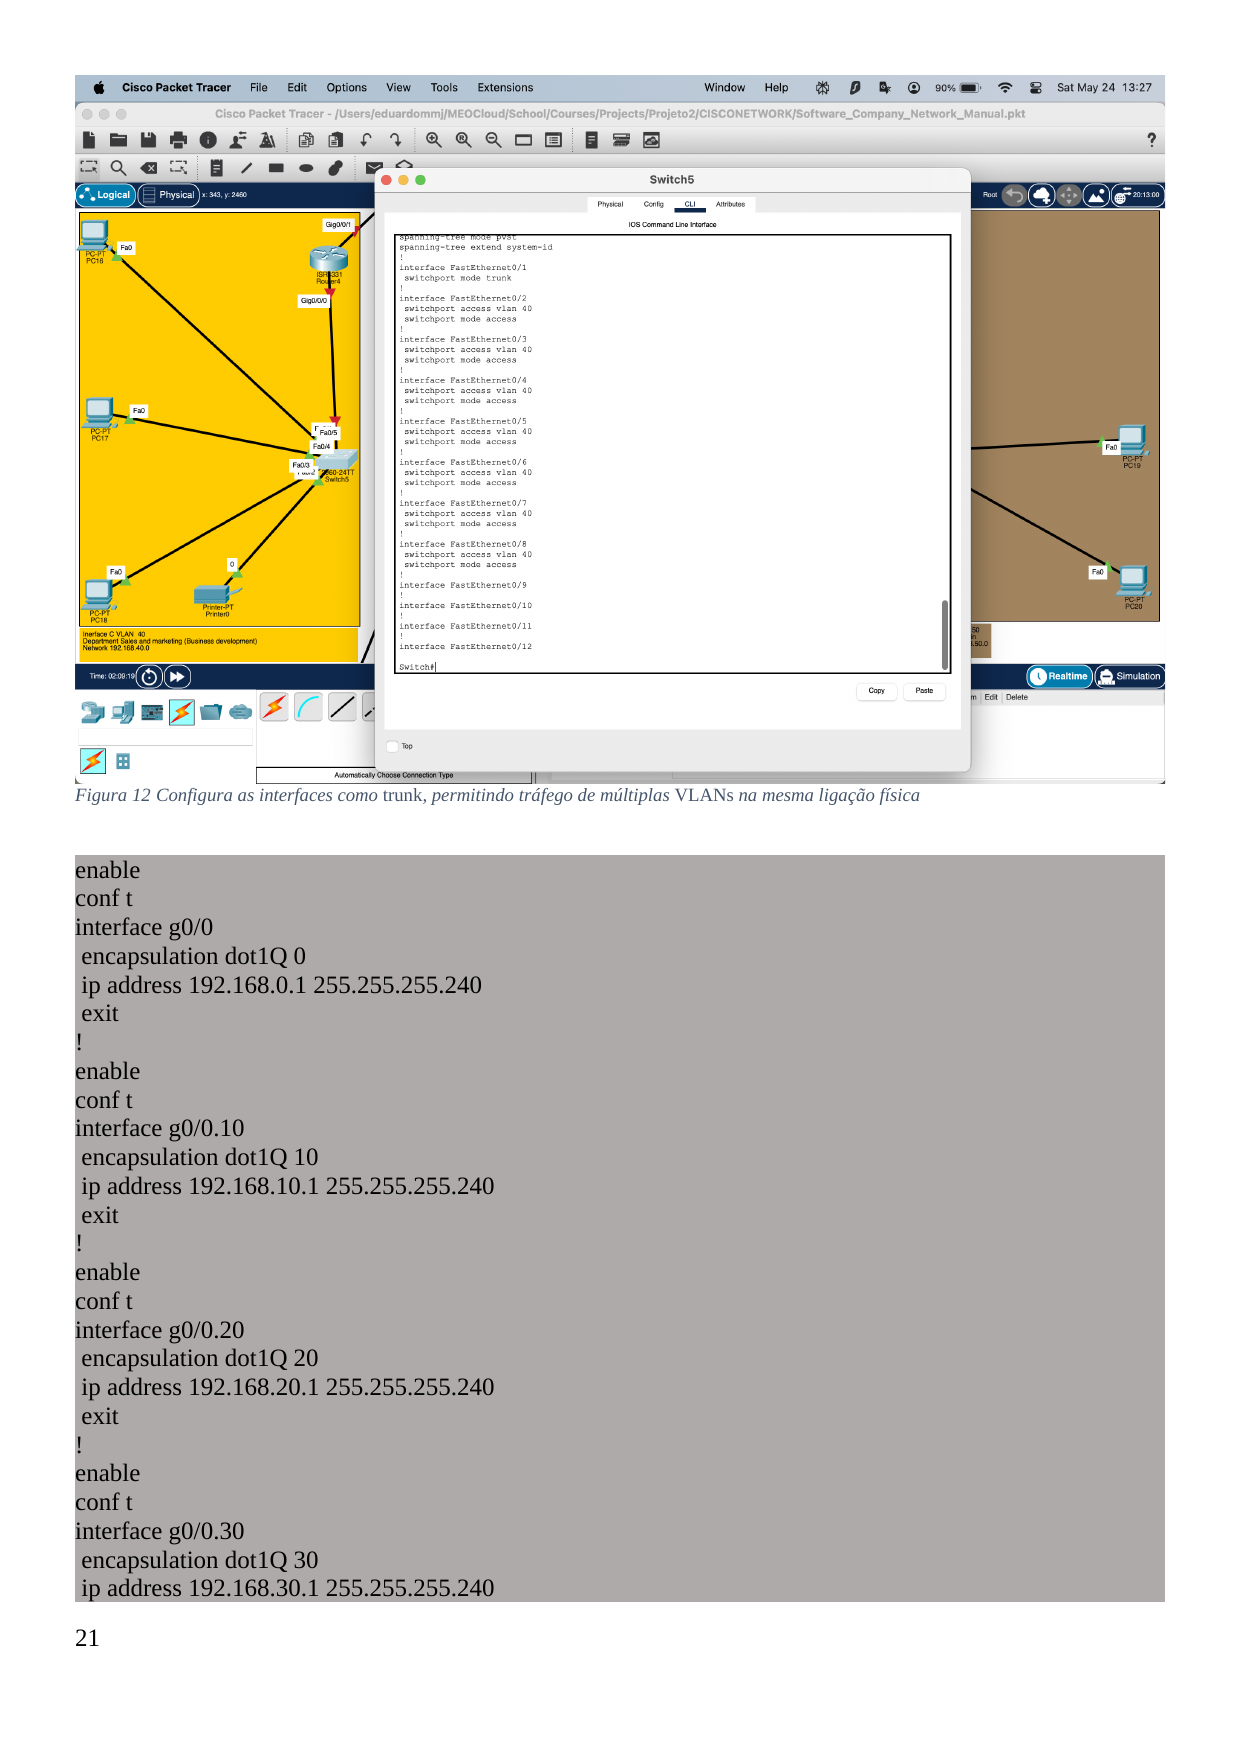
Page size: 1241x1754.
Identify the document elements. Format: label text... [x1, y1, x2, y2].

text encapsulation dot1Q 0 [75, 941, 1165, 970]
text enable [75, 855, 1165, 883]
text interface g0/0 [75, 912, 1165, 941]
text ! [75, 1027, 1165, 1056]
picture [75, 75, 1166, 784]
text ip address 192.168.20.1 255.255.255.240 [75, 1372, 1165, 1401]
text ip address 192.168.30.1 255.255.255.240 [75, 1573, 1165, 1602]
text conf t [75, 1085, 1165, 1113]
text exit [75, 1200, 1165, 1228]
text conf t [75, 1487, 1165, 1516]
text interface g0/0.20 [75, 1315, 1165, 1343]
text enable [75, 1056, 1165, 1085]
text encapsulation dot1Q 10 [75, 1142, 1165, 1171]
text interface g0/0.30 [75, 1516, 1165, 1545]
text ! [75, 1228, 1165, 1257]
text enable [75, 1257, 1165, 1286]
text ! [75, 1430, 1165, 1458]
text conf t [75, 1286, 1165, 1315]
text interface g0/0.10 [75, 1113, 1165, 1142]
text encapsulation dot1Q 30 [75, 1545, 1165, 1573]
text enable [75, 1458, 1165, 1487]
text exit [75, 998, 1165, 1027]
text ip address 192.168.10.1 255.255.255.240 [75, 1171, 1165, 1200]
text ip address 192.168.0.1 255.255.255.240 [75, 970, 1165, 998]
text encapsulation dot1Q 20 [75, 1343, 1165, 1372]
text exit [75, 1401, 1165, 1430]
text Figura 12 Configura as interfaces como trunk, permitindo tráfego de múltiplas VLANs na mesma ligação física [75, 784, 1165, 805]
text conf t [75, 883, 1165, 912]
